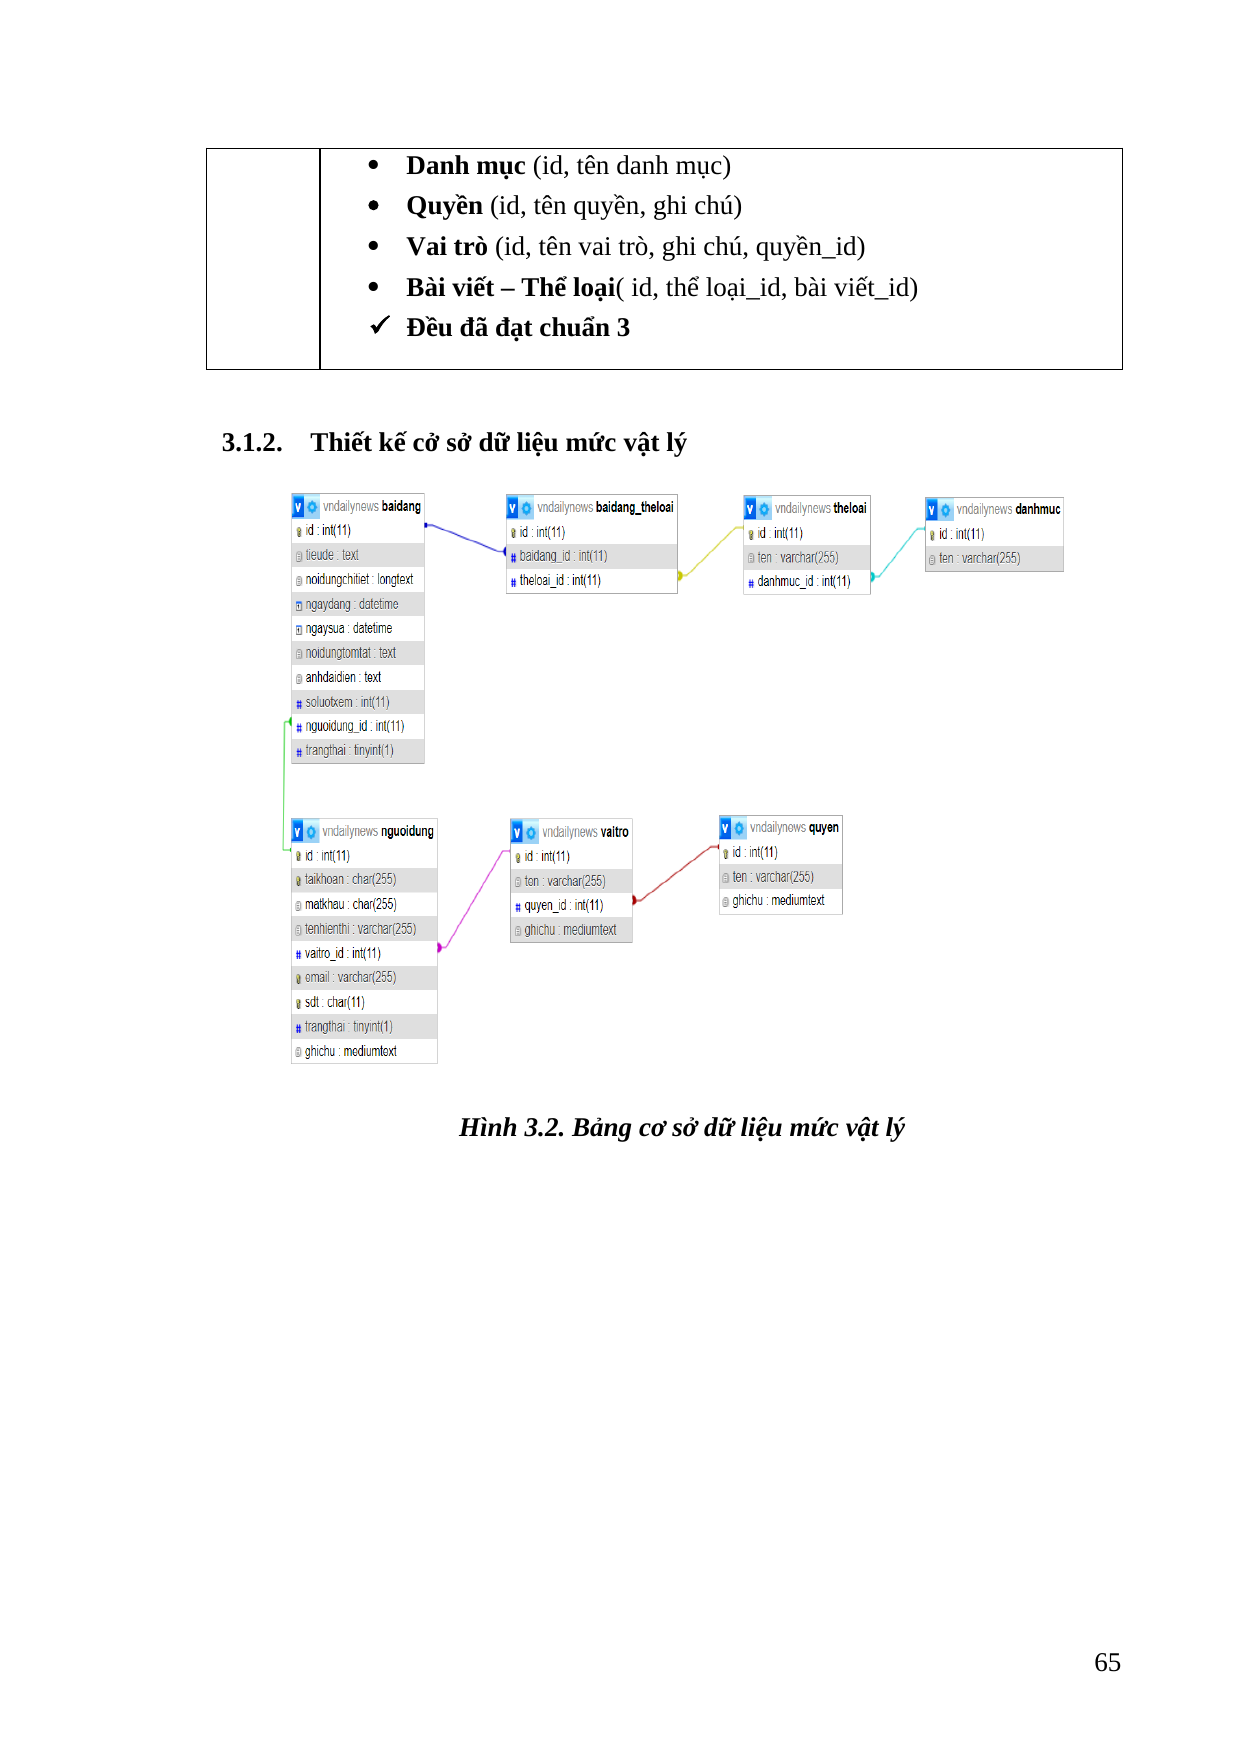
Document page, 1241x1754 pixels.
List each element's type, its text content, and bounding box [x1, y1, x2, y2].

subtitle Thiết kế cở sở dữ liệu mức vật lý [222, 427, 1122, 458]
picture [245, 467, 1084, 1085]
text Hình 3.2. Bảng cơ sở dữ liệu mức vật lý [244, 1111, 1122, 1142]
table_cell [207, 149, 319, 368]
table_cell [321, 149, 1122, 368]
